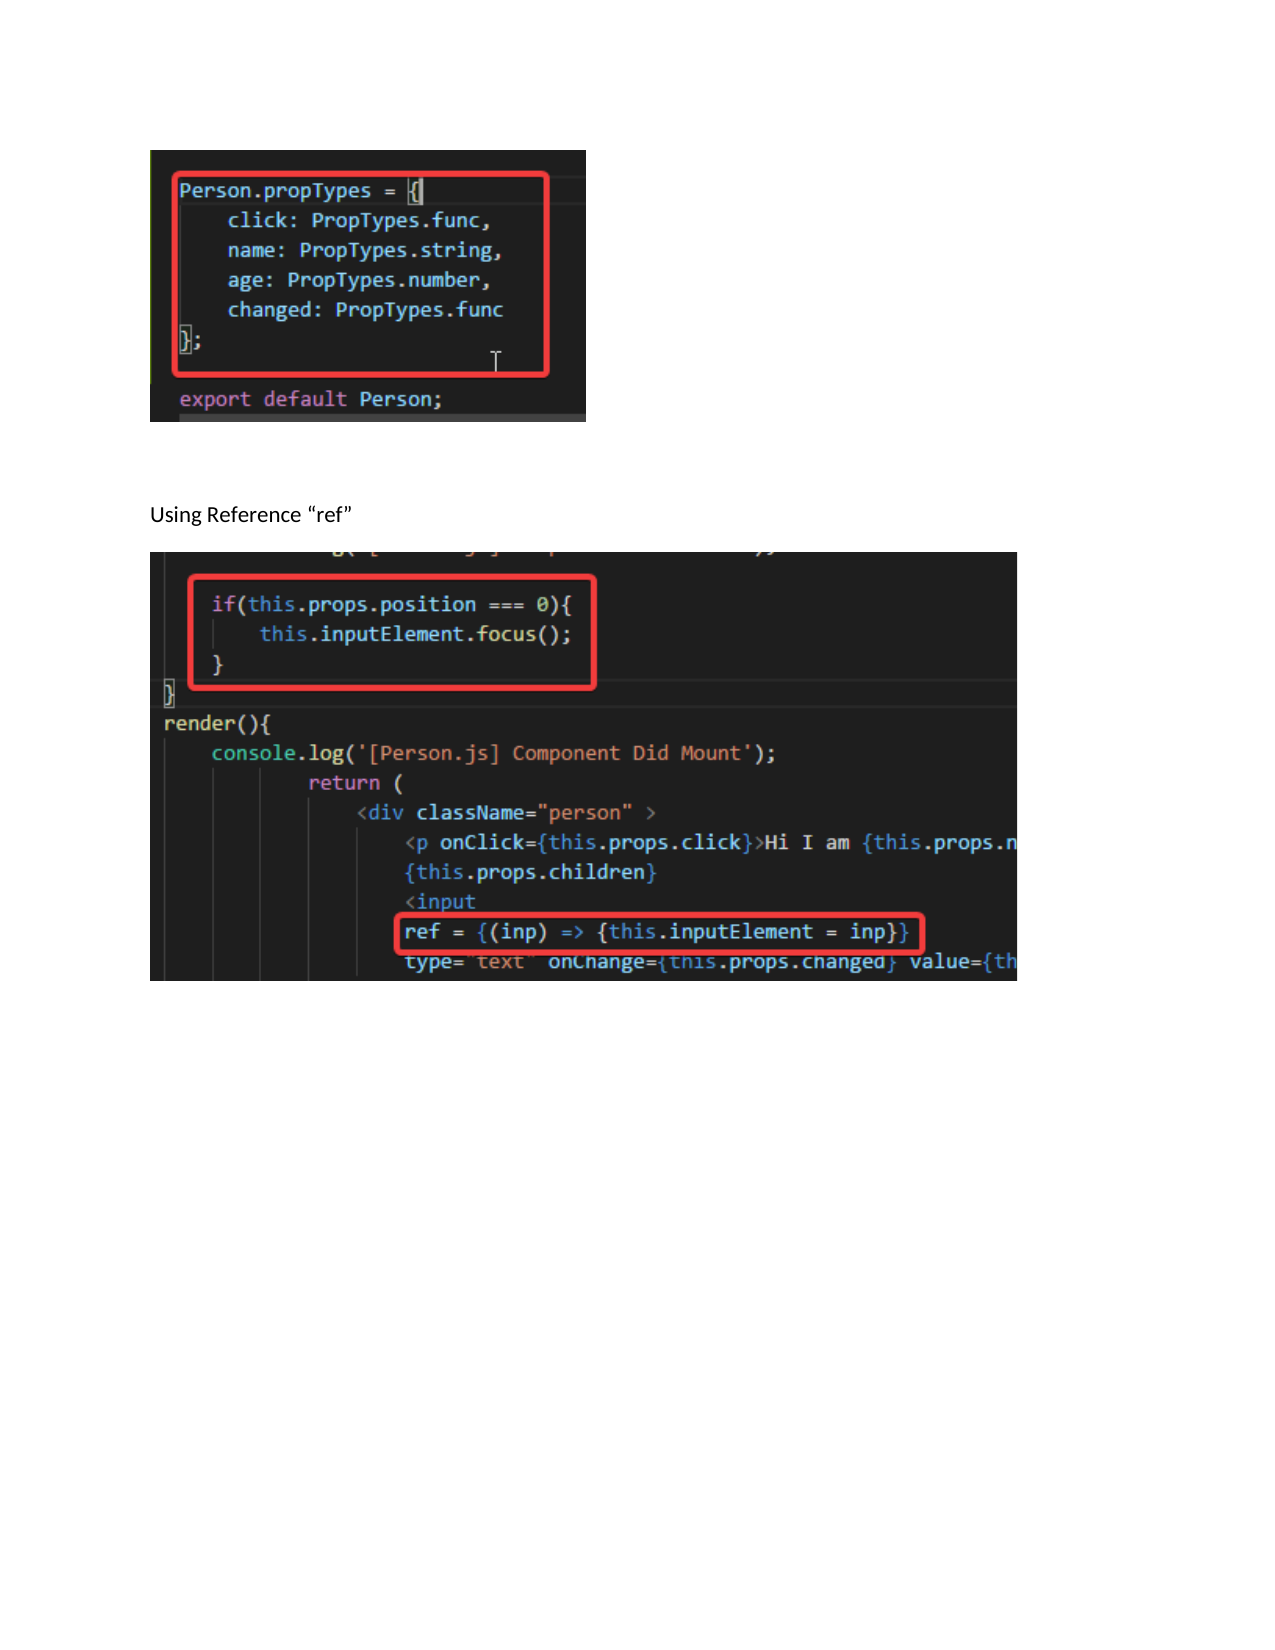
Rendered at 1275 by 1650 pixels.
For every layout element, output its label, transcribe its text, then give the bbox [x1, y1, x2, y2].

picture [150, 150, 586, 422]
text Using Reference “ref” [150, 500, 1125, 528]
picture [150, 552, 1018, 981]
